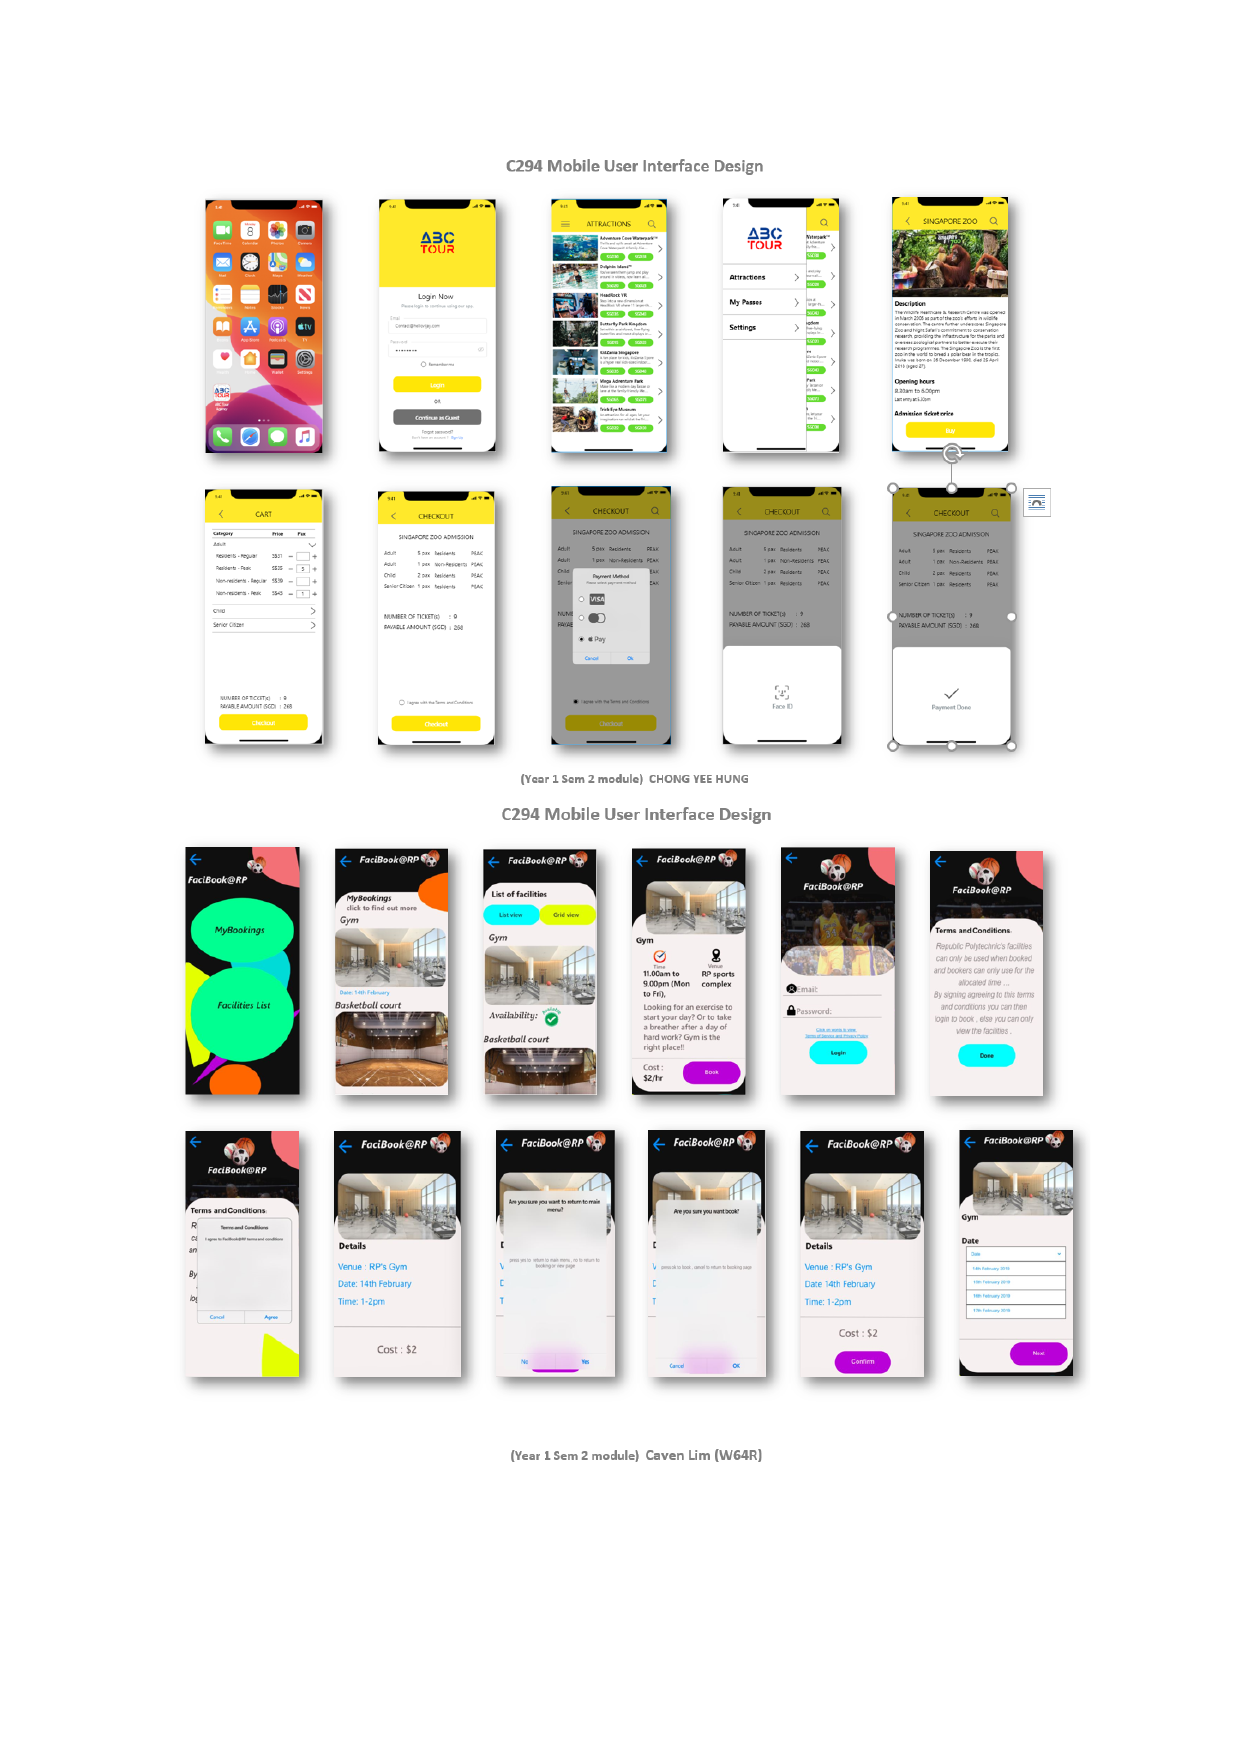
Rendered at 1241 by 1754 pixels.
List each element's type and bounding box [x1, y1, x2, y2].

picture [150, 150, 1090, 794]
picture [150, 800, 1091, 1468]
